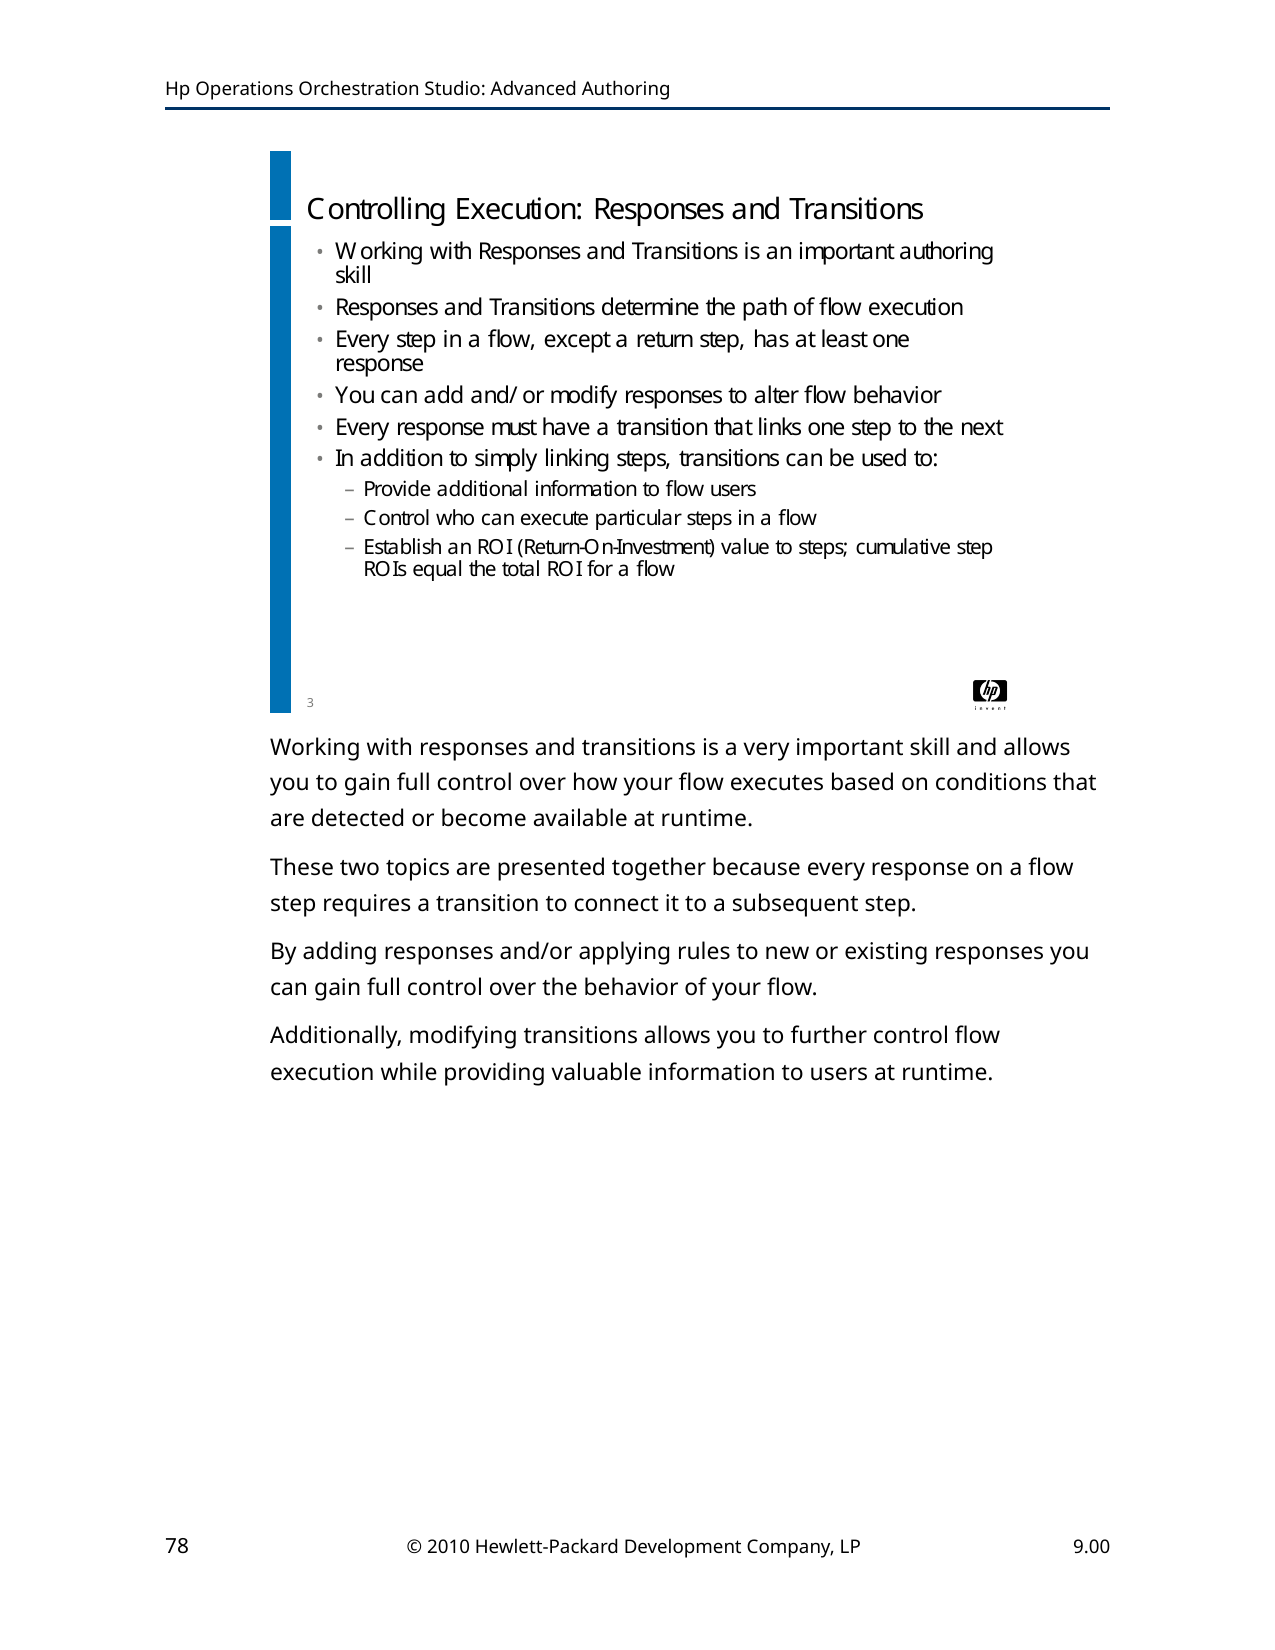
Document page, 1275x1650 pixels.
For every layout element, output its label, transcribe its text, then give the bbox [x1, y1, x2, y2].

text Additionally, modifying transitions allows you to further control flow execution while providing valuable information to users at runtime. [270, 1019, 1110, 1087]
text By adding responses and/or applying rules to new or existing responses you can gain full control over the behavior of your flow. [270, 935, 1110, 1002]
text Working with responses and transitions is a very important skill and allows you to gain full control over how your flow executes based on conditions that are detected or become available at runtime. [270, 730, 1110, 833]
text These two topics are presented together because every response on a flow step requires a transition to connect it to a subsequent step. [270, 851, 1110, 918]
